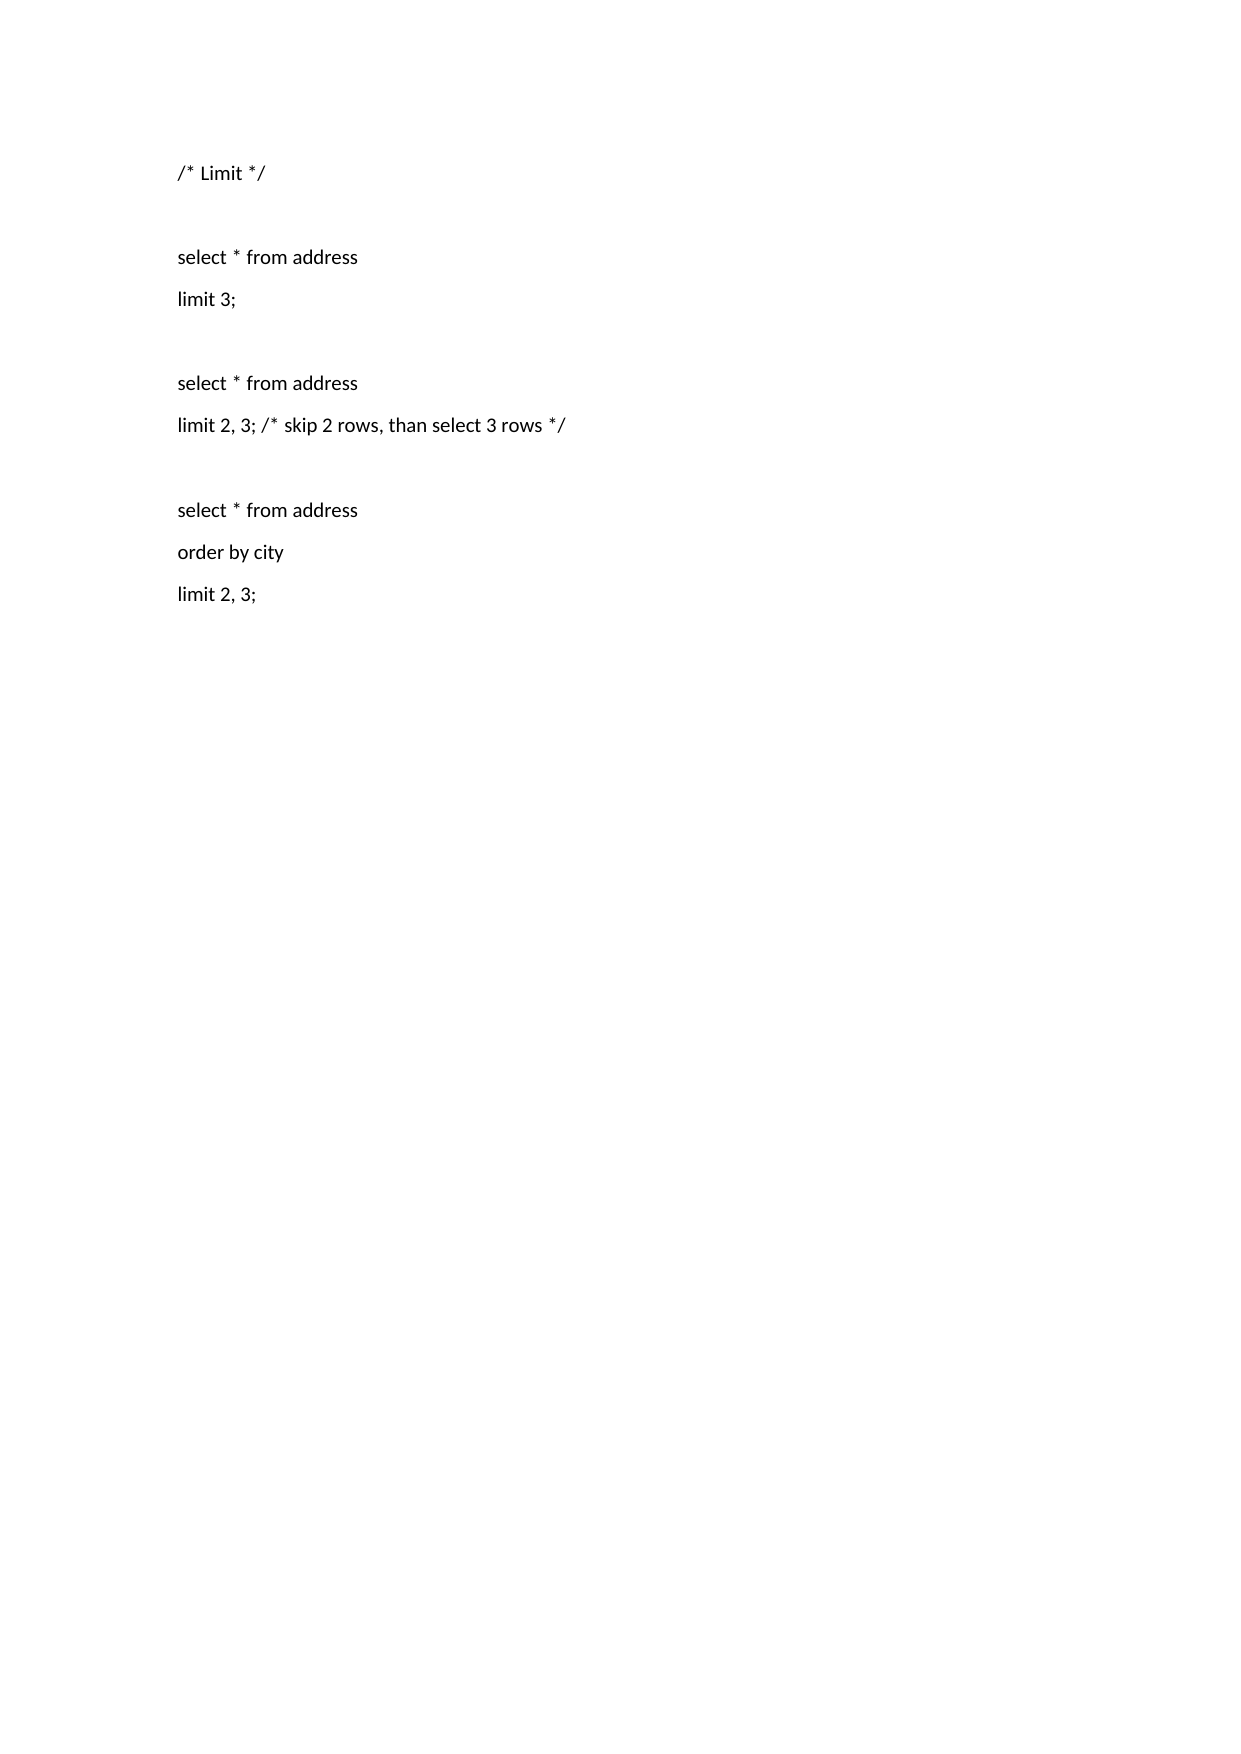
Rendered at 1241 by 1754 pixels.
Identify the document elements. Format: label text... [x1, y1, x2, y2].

text limit 3; [177, 286, 1152, 312]
text select * from address [177, 371, 1152, 396]
text /* Limit */ [177, 160, 1152, 186]
text select * from address [177, 497, 1152, 522]
text order by city [177, 539, 1152, 564]
text limit 2, 3; /* skip 2 rows, than select 3 rows */ [177, 413, 1152, 438]
text select * from address [177, 244, 1152, 270]
text limit 2, 3; [177, 581, 1152, 606]
